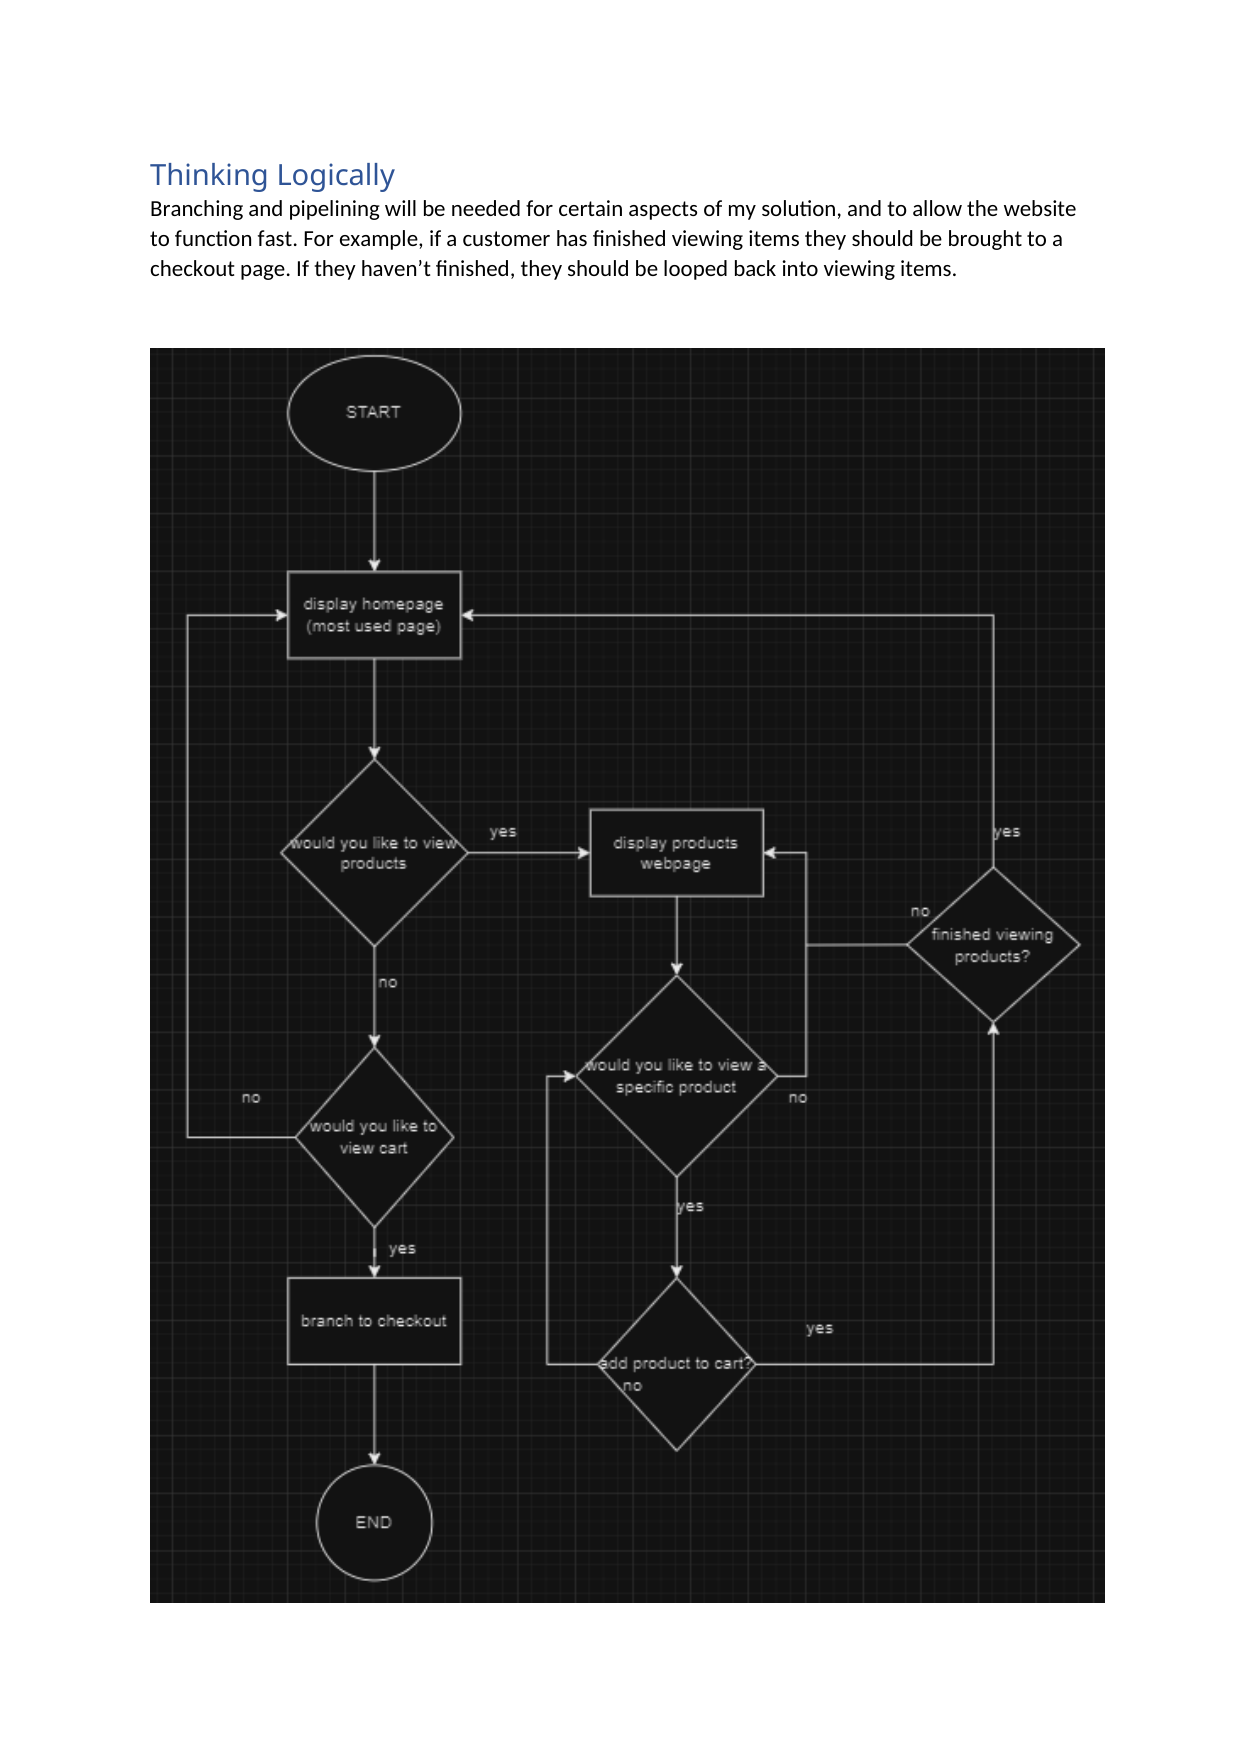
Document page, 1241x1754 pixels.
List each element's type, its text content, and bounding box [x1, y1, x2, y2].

picture [150, 348, 1105, 1603]
text Branching and pipelining will be needed for certain aspects of my solution, and to allow the website to function fast. For example, if a customer has finished viewing items they should be brought to a checkout page. If they haven’t finished, they should be looped back into viewing items. [150, 194, 1090, 282]
subtitle Thinking Logically [150, 154, 1090, 194]
